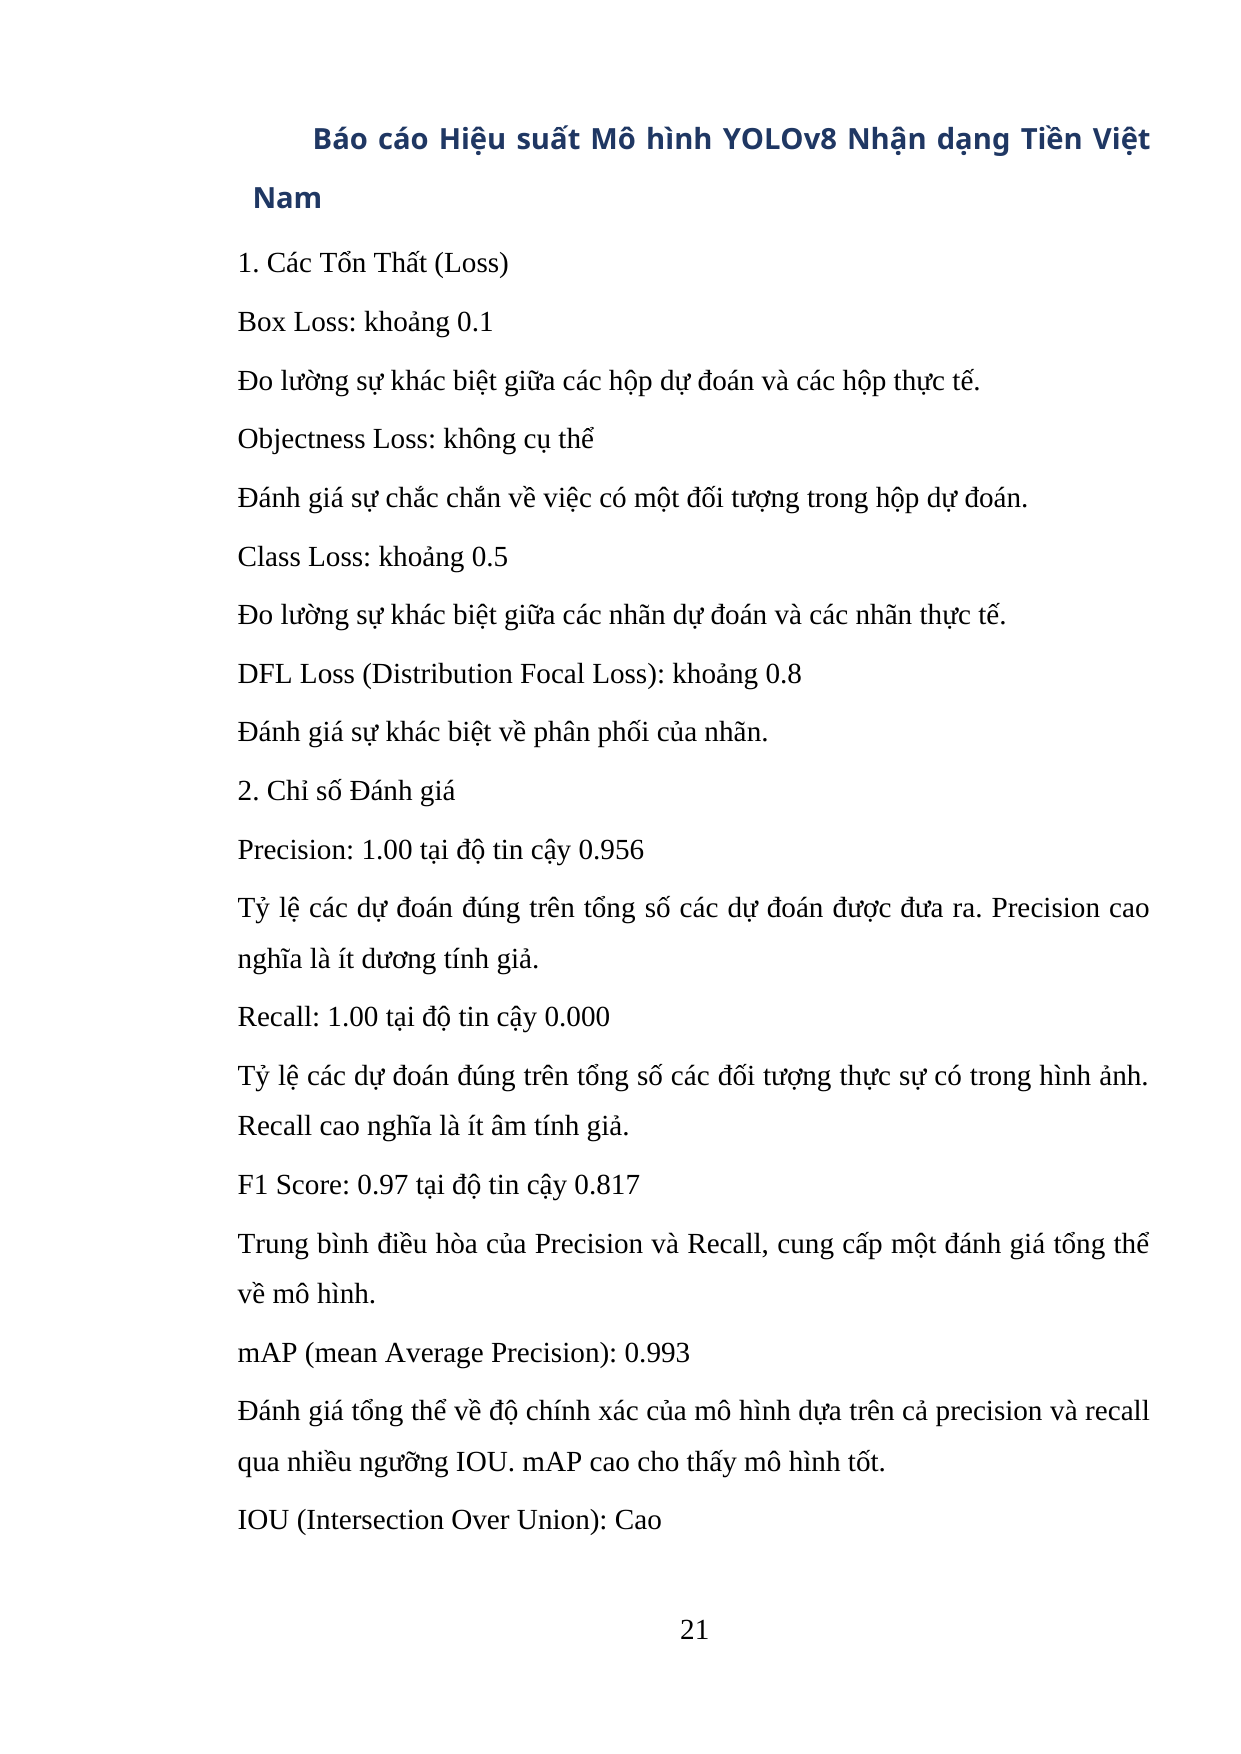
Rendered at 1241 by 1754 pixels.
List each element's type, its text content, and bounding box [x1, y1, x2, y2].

text Đánh giá sự chắc chắn về việc có một đối tượng trong hộp dự đoán. [177, 480, 1152, 513]
text Class Loss: khoảng 0.5 [177, 539, 1152, 572]
text F1 Score: 0.97 tại độ tin cậy 0.817 [177, 1167, 1152, 1201]
text Đánh giá tổng thể về độ chính xác của mô hình dựa trên cả precision và recall qua nhiều ngưỡng IOU. mAP cao cho thấy mô hình tốt. [237, 1393, 1152, 1477]
text Đo lường sự khác biệt giữa các hộp dự đoán và các hộp thực tế. [177, 363, 1152, 396]
text 1. Các Tổn Thất (Loss) [177, 245, 1152, 279]
text DFL Loss (Distribution Focal Loss): khoảng 0.8 [177, 656, 1152, 689]
text Box Loss: khoảng 0.1 [177, 304, 1152, 338]
text Đo lường sự khác biệt giữa các nhãn dự đoán và các nhãn thực tế. [177, 597, 1152, 631]
text 2. Chỉ số Đánh giá [177, 773, 1152, 807]
text Recall: 1.00 tại độ tin cậy 0.000 [177, 999, 1152, 1033]
text Precision: 1.00 tại độ tin cậy 0.956 [177, 832, 1152, 865]
text Objectness Loss: không cụ thể [177, 421, 1152, 455]
text IOU (Intersection Over Union): Cao [177, 1502, 1152, 1536]
text Đánh giá sự khác biệt về phân phối của nhãn. [177, 714, 1152, 748]
text Tỷ lệ các dự đoán đúng trên tổng số các đối tượng thực sự có trong hình ảnh. Recall cao nghĩa là ít âm tính giả. [237, 1058, 1152, 1142]
subtitle Báo cáo Hiệu suất Mô hình YOLOv8 Nhận dạng Tiền Việt Nam [252, 118, 1152, 217]
text Tỷ lệ các dự đoán đúng trên tổng số các dự đoán được đưa ra. Precision cao nghĩa là ít dương tính giả. [237, 891, 1152, 974]
text Trung bình điều hòa của Precision và Recall, cung cấp một đánh giá tổng thể về mô hình. [237, 1226, 1152, 1309]
text mAP (mean Average Precision): 0.993 [177, 1335, 1152, 1368]
